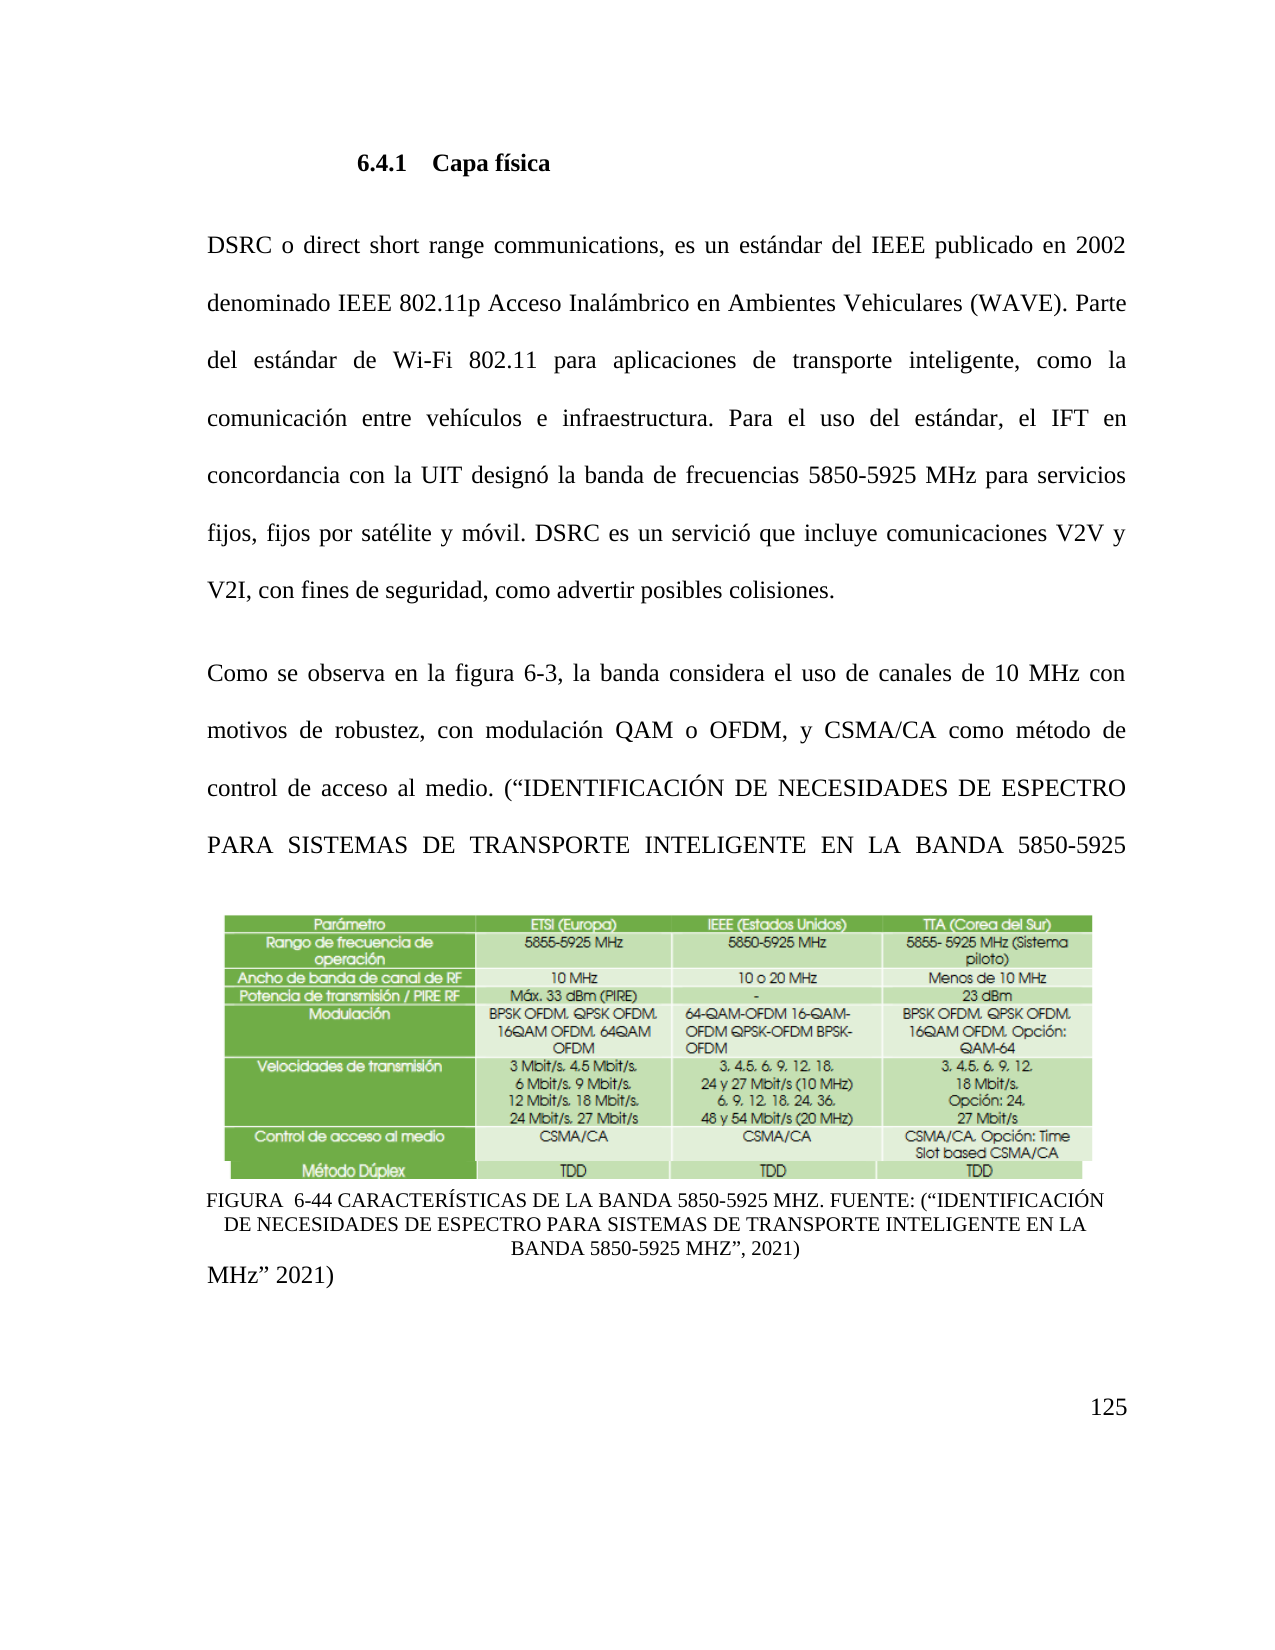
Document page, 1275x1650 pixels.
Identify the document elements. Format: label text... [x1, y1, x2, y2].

subtitle 6.4.1 Capa física [357, 148, 1127, 176]
picture [194, 901, 1116, 1179]
text DSRC o direct short range communications, es un estándar del IEEE publicado en 2002 denominado IEEE 802.11p Acceso Inalámbrico en Ambientes Vehiculares (WAVE). Parte del estándar de Wi-Fi 802.11 para aplicaciones de transporte inteligente, como la comunicación entre vehículos e infraestructura. Para el uso del estándar, el IFT en concordancia con la UIT designó la banda de frecuencias 5850-5925 MHz para servicios fijos, fijos por satélite y móvil. DSRC es un servició que incluye comunicaciones V2V y V2I, con fines de seguridad, como advertir posibles colisiones. [207, 230, 1127, 604]
